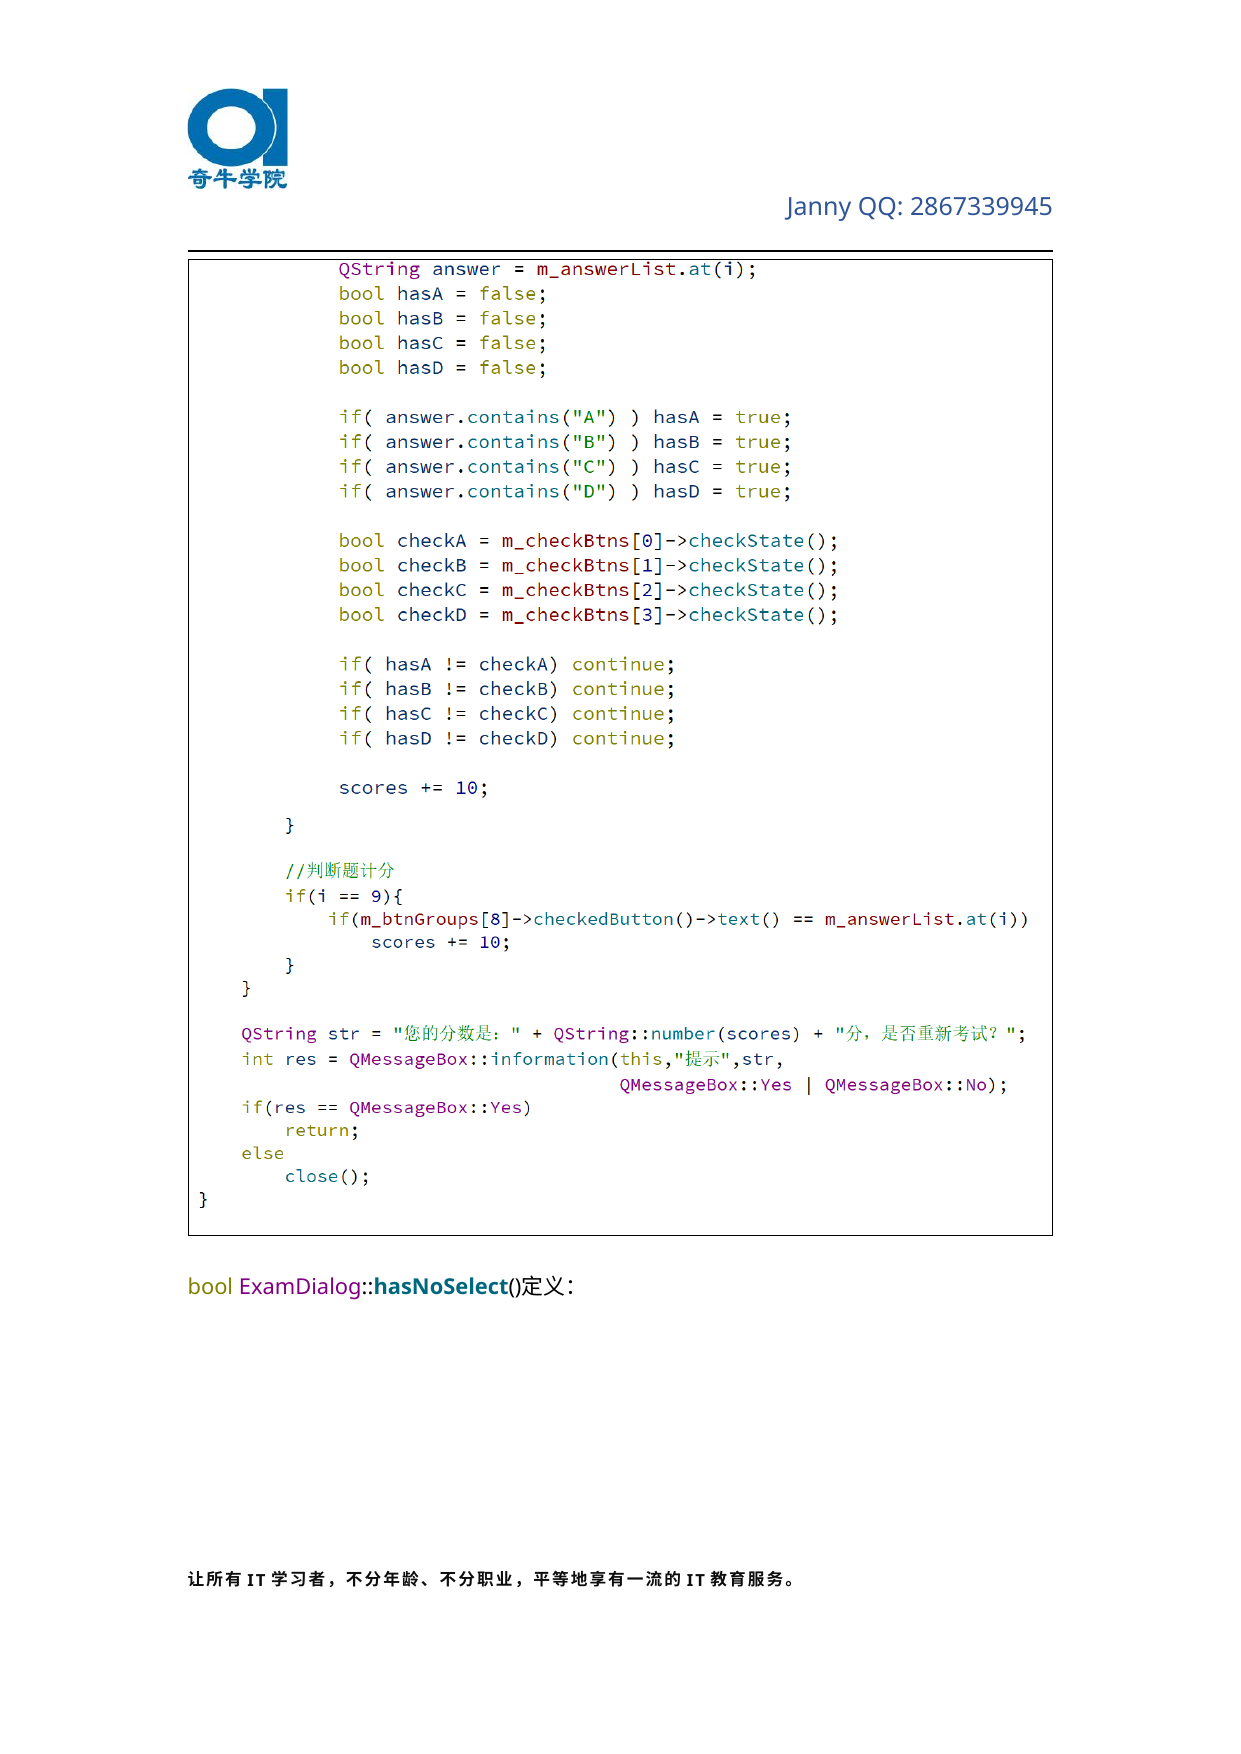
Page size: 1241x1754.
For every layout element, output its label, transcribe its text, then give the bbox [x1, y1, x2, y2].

picture [199, 260, 888, 799]
table_header [189, 260, 1052, 1235]
text bool ExamDialog::hasNoSelect()定义： [187, 1268, 1053, 1301]
picture [187, 88, 288, 189]
picture [199, 812, 1037, 1211]
